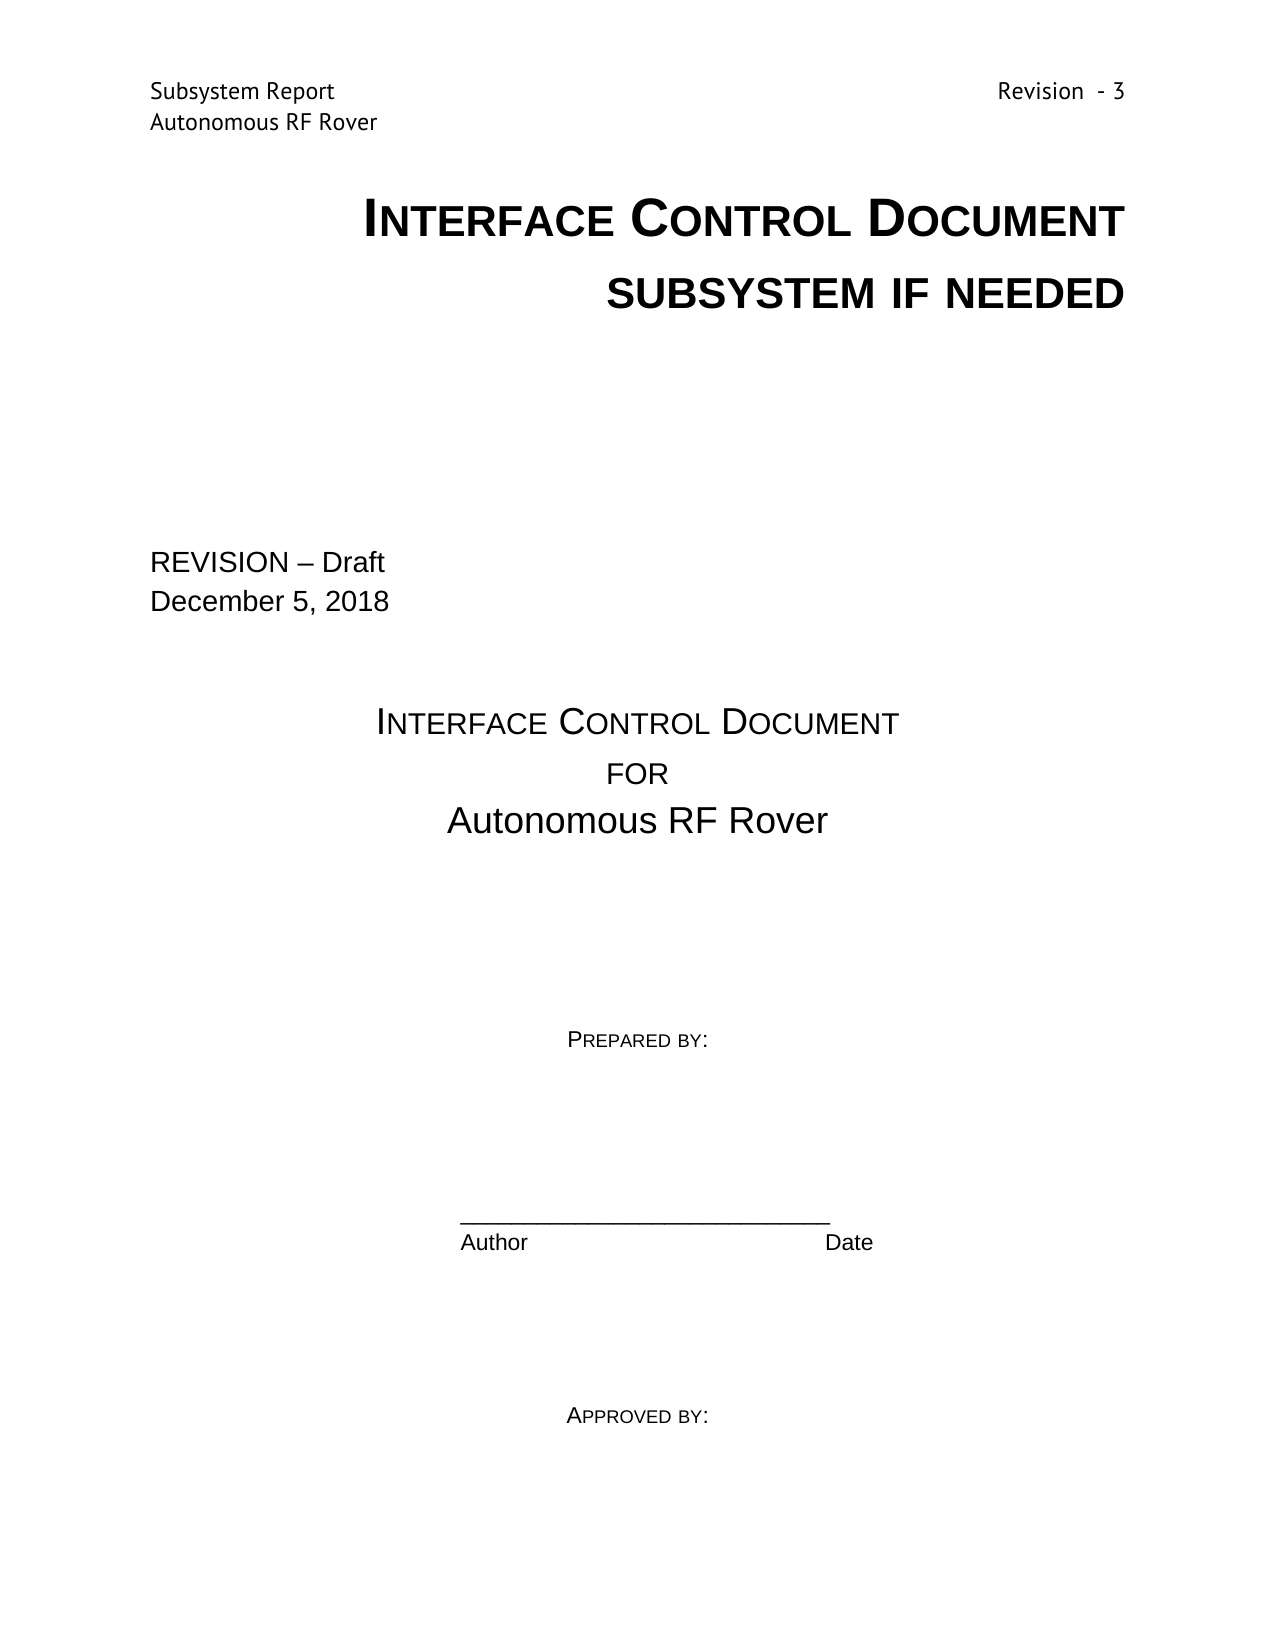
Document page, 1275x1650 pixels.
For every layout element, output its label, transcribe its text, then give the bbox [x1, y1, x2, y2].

text Autonomous RF Rover [150, 799, 1125, 842]
text for [150, 749, 1125, 792]
text Author Date [460, 1229, 1125, 1256]
text Approved by: [150, 1402, 1125, 1428]
text _____________________________ [460, 1199, 1125, 1226]
text December 5, 2018 [150, 584, 1125, 617]
text Interface Control Document [150, 186, 1125, 248]
text subsystem if needed [150, 257, 1125, 319]
text Interface Control Document [150, 699, 1125, 743]
text Prepared by: [150, 1026, 1125, 1053]
text REVISION – Draft [150, 545, 1125, 579]
